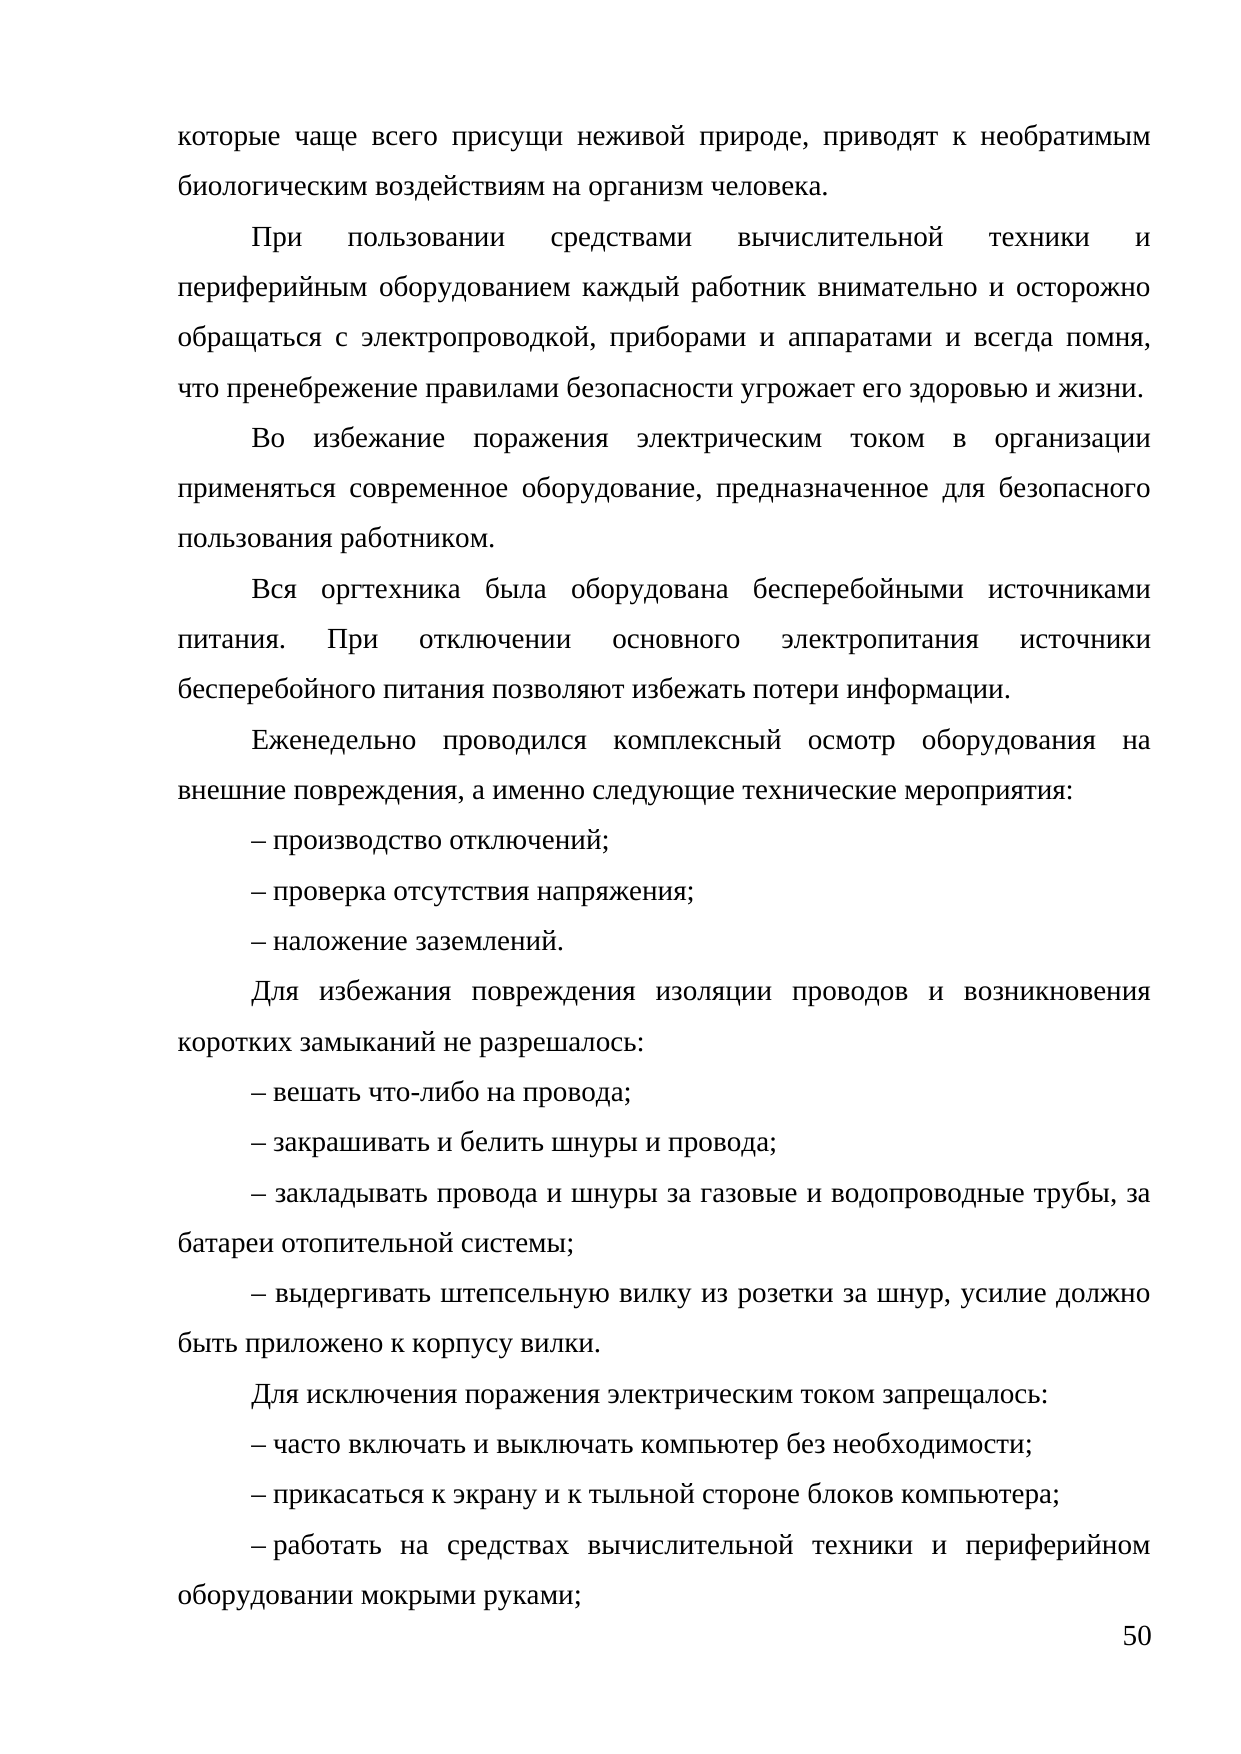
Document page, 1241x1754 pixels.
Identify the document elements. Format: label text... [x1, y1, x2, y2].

text – закладывать провода и шнуры за газовые и водопроводные трубы, за батареи отопительной системы; [177, 1175, 1152, 1258]
text – наложение заземлений. [177, 923, 1152, 957]
text – проверка отсутствия напряжения; [177, 873, 1152, 906]
text При пользовании средствами вычислительной техники и периферийным оборудованием каждый работник внимательно и осторожно обращаться с электропроводкой, приборами и аппаратами и всегда помня, что пренебрежение правилами безопасности угрожает его здоровью и жизни. [177, 219, 1152, 403]
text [177, 118, 1152, 202]
text Во избежание поражения электрическим током в организации применяться современное оборудование, предназначенное для безопасного пользования работником. [177, 420, 1152, 554]
text – работать на средствах вычислительной техники и периферийном оборудовании мокрыми руками; [177, 1527, 1152, 1611]
text – вешать что-либо на провода; [177, 1074, 1152, 1108]
text – закрашивать и белить шнуры и провода; [177, 1124, 1152, 1158]
text – прикасаться к экрану и к тыльной стороне блоков компьютера; [177, 1477, 1152, 1510]
text Для исключения поражения электрическим током запрещалось: [177, 1376, 1152, 1409]
text – производство отключений; [177, 822, 1152, 856]
text – выдергивать штепсельную вилку из розетки за шнур, усилие должно быть приложено к корпусу вилки. [177, 1275, 1152, 1359]
text – часто включать и выключать компьютер без необходимости; [177, 1426, 1152, 1460]
text Еженедельно проводился комплексный осмотр оборудования на внешние повреждения, а именно следующие технические мероприятия: [177, 722, 1152, 806]
text Вся оргтехника была оборудована бесперебойными источниками питания. При отключении основного электропитания источники бесперебойного питания позволяют избежать потери информации. [177, 571, 1152, 705]
text Для избежания повреждения изоляции проводов и возникновения коротких замыканий не разрешалось: [177, 973, 1152, 1057]
